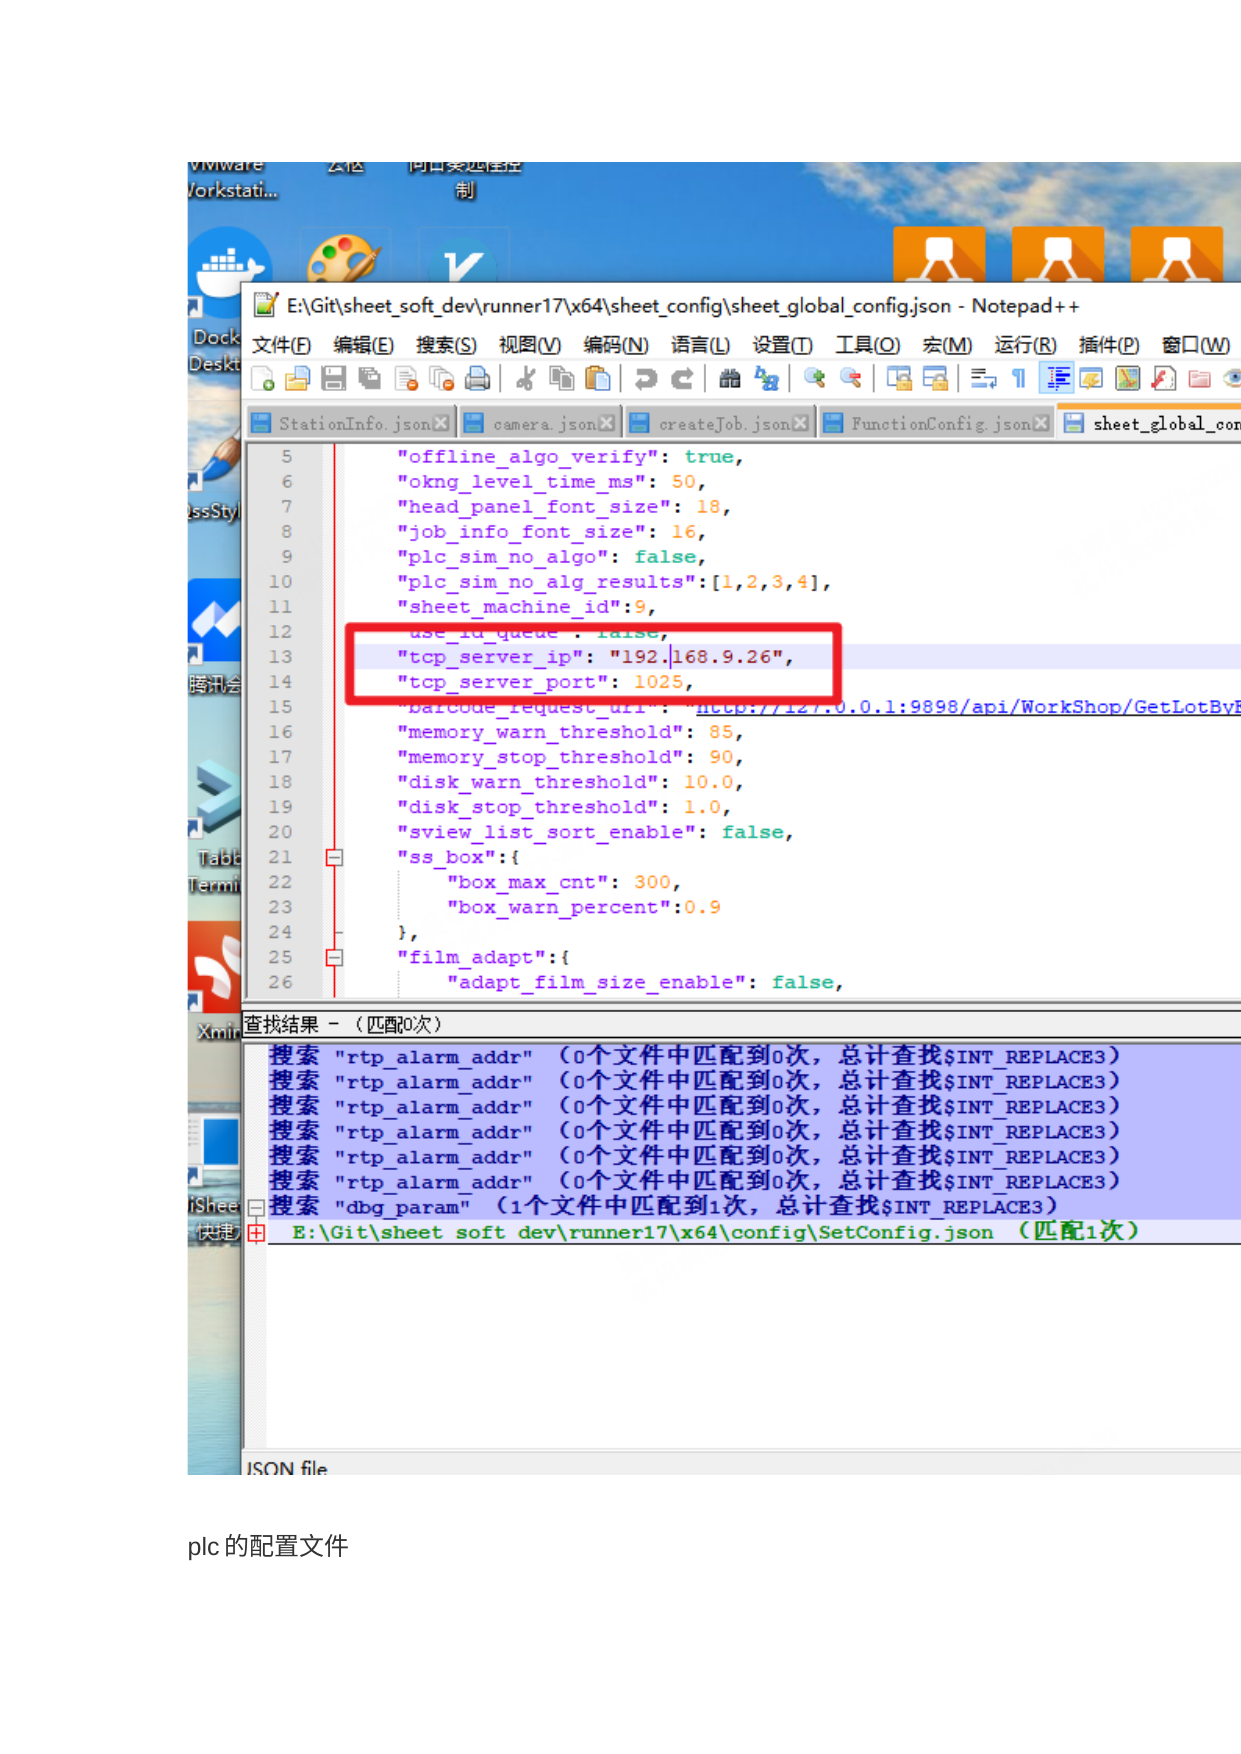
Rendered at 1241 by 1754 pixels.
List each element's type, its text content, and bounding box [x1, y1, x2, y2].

picture [187, 162, 1241, 1475]
text plc的配置文件 [187, 1512, 1053, 1577]
